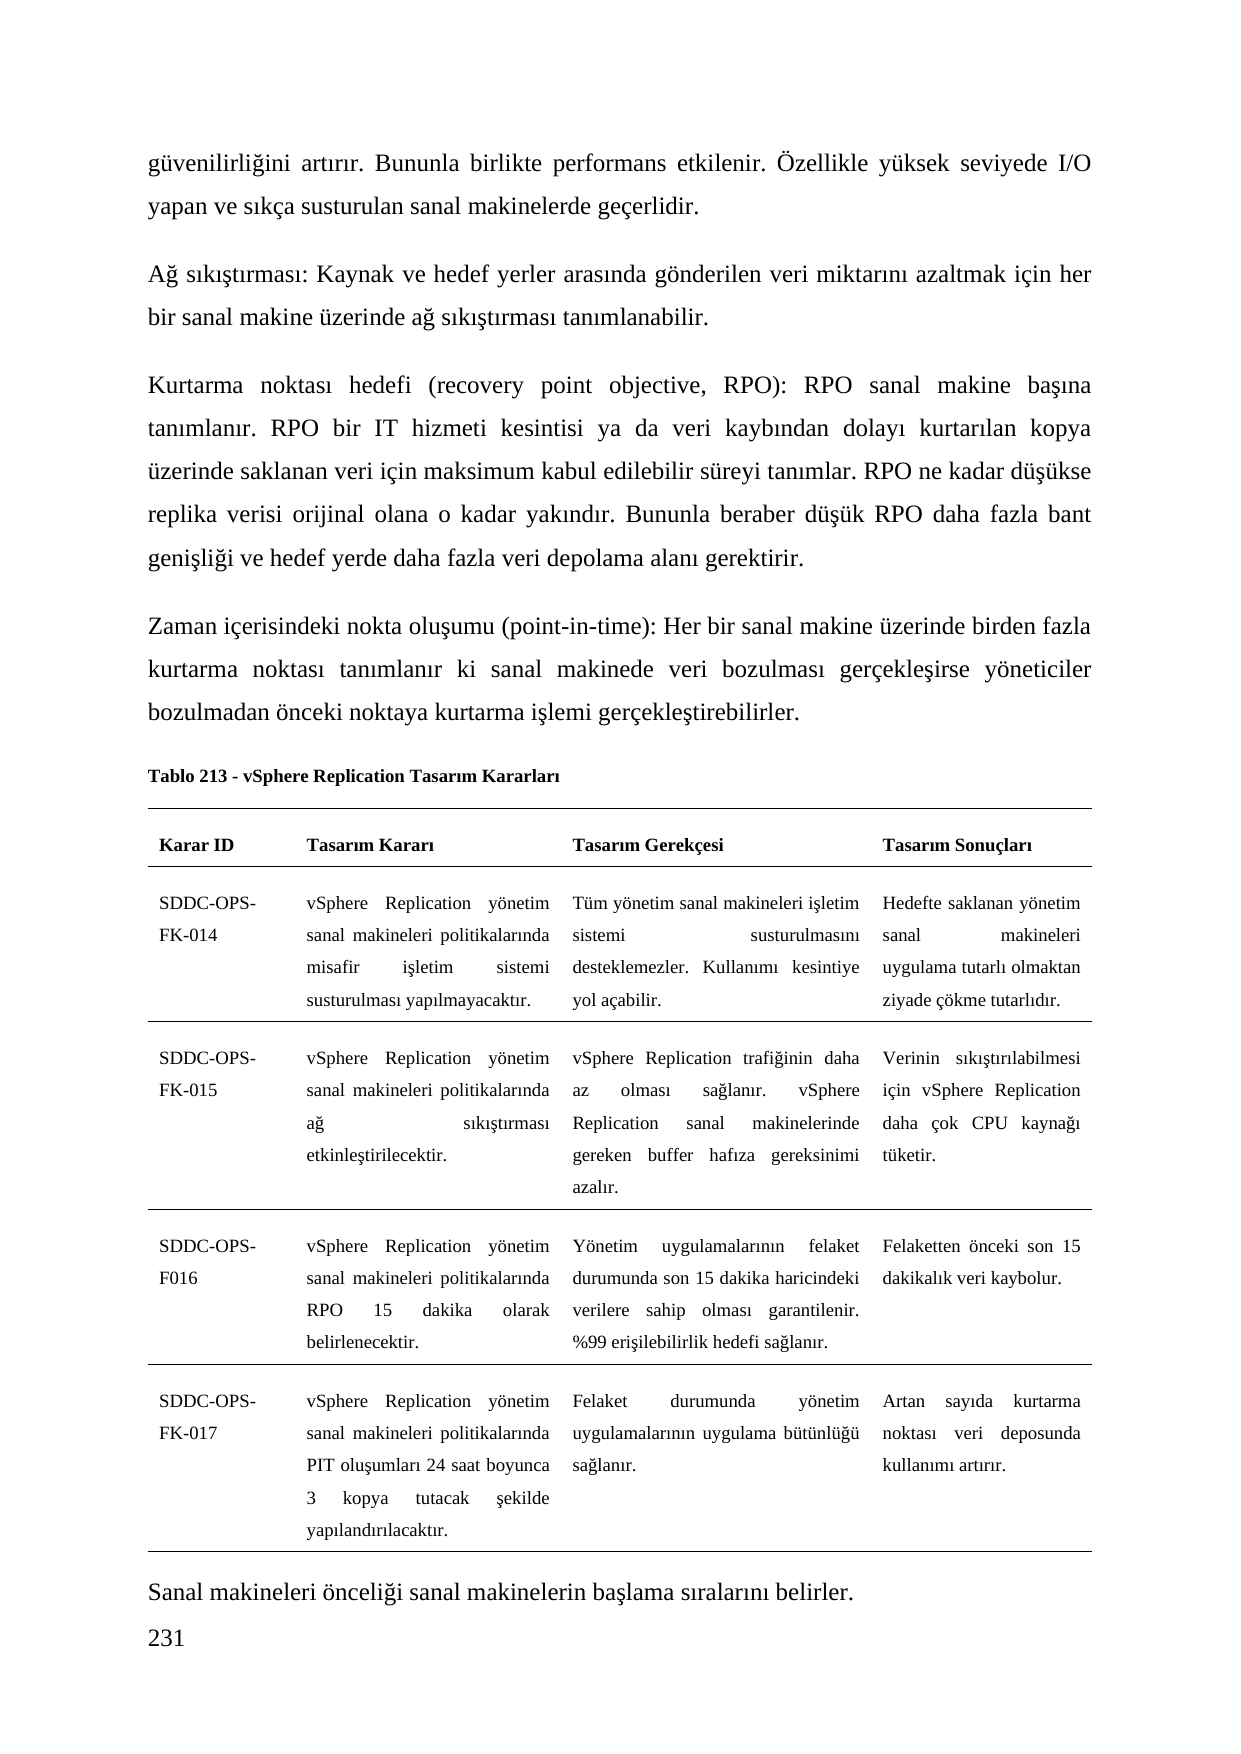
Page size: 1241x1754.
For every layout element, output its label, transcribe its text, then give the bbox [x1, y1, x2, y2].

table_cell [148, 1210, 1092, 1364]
text Ağ sıkıştırması: Kaynak ve hedef yerler arasında gönderilen veri miktarını azaltmak için her bir sanal makine üzerinde ağ sıkıştırması tanımlanabilir. [148, 259, 1093, 331]
text Tablo 213 - vSphere Replication Tasarım Kararları [148, 765, 1093, 787]
text Zaman içerisindeki nokta oluşumu (point-in-time): Her bir sanal makine üzerinde birden fazla kurtarma noktası tanımlanır ki sanal makinede veri bozulması gerçekleşirse yöneticiler bozulmadan önceki noktaya kurtarma işlemi gerçekleştirebilirler. [148, 611, 1093, 726]
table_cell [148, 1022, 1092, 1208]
text Sanal makineleri önceliği sanal makinelerin başlama sıralarını belirler. [148, 1577, 1093, 1606]
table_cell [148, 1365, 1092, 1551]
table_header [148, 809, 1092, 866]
text Kurtarma noktası hedefi (recovery point objective, RPO): RPO sanal makine başına tanımlanır. RPO bir IT hizmeti kesintisi ya da veri kaybından dolayı kurtarılan kopya üzerinde saklanan veri için maksimum kabul edilebilir süreyi tanımlar. RPO ne kadar düşükse replika verisi orijinal olana o kadar yakındır. Bununla beraber düşük RPO daha fazla bant genişliği ve hedef yerde daha fazla veri depolama alanı gerektirir. [148, 370, 1093, 571]
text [148, 148, 1093, 219]
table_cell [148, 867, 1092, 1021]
